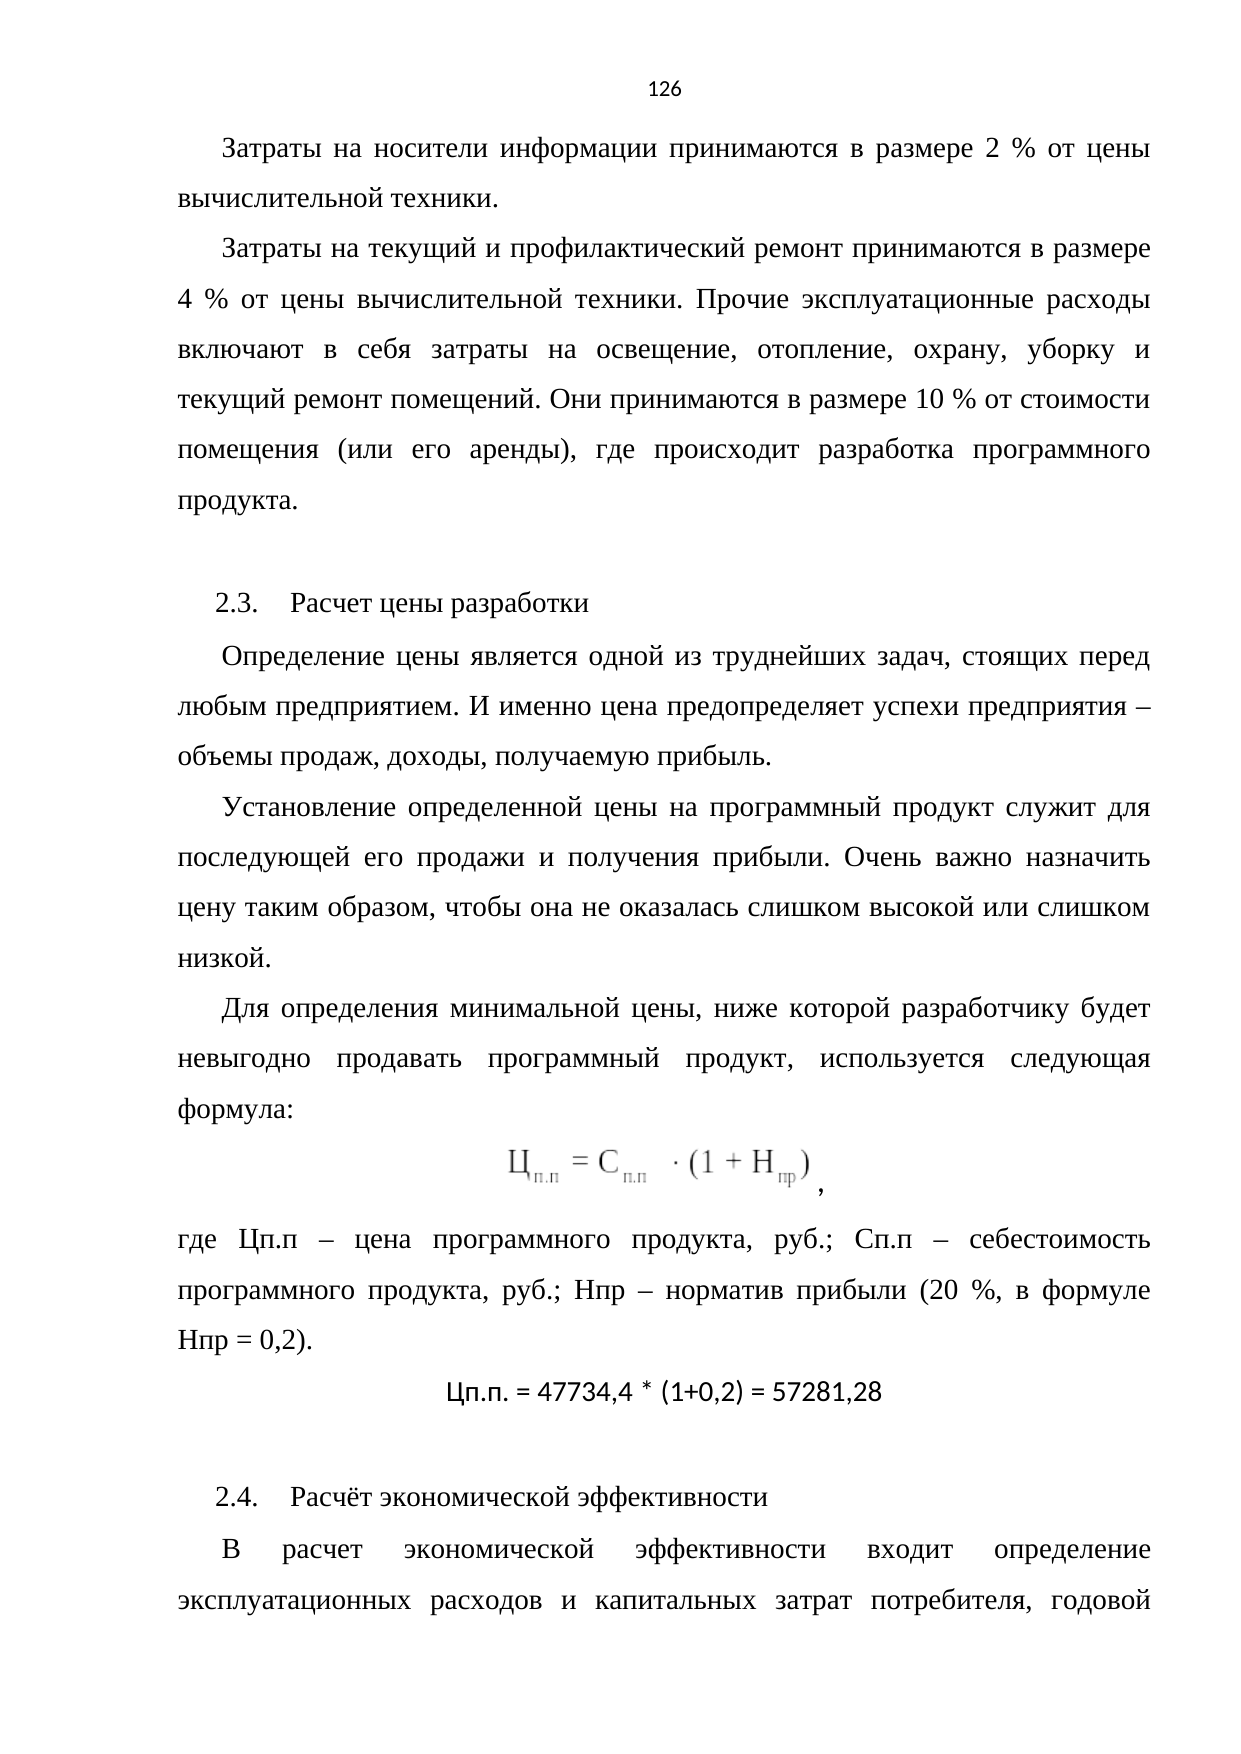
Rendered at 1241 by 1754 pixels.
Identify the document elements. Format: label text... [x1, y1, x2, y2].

text Для определения минимальной цены, ниже которой разработчику будет невыгодно продавать программный продукт, используется следующая формула: [177, 990, 1152, 1124]
text где Цп.п – цена программного продукта, руб.; Сп.п – себестоимость программного продукта, руб.; Нпр – норматив прибыли (20 %, в формуле Нпр = 0,2). [177, 1222, 1152, 1356]
text Цп.п. = 47734,4 * (1+0,2) = 57281,28 [177, 1373, 1152, 1408]
list Расчет цены разработки [215, 585, 1152, 619]
text , [177, 1141, 1152, 1201]
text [177, 1532, 1152, 1616]
text Определение цены является одной из труднейших задач, стоящих перед любым предприятием. И именно цена предопределяет успехи предприятия – объемы продаж, доходы, получаемую прибыль. [177, 638, 1152, 772]
text Затраты на носители информации принимаются в размере 2 % от цены вычислительной техники. [177, 130, 1152, 214]
list Расчёт экономической эффективности [215, 1479, 1152, 1512]
text Затраты на текущий и профилактический ремонт принимаются в размере 4 % от цены вычислительной техники. Прочие эксплуатационные расходы включают в себя затраты на освещение, отопление, охрану, уборку и текущий ремонт помещений. Они принимаются в размере 10 % от стоимости помещения (или его аренды), где происходит разработка программного продукта. [177, 230, 1152, 516]
text Установление определенной цены на программный продукт служит для последующей его продажи и получения прибыли. Очень важно назначить цену таким образом, чтобы она не оказалась слишком высокой или слишком низкой. [177, 789, 1152, 973]
